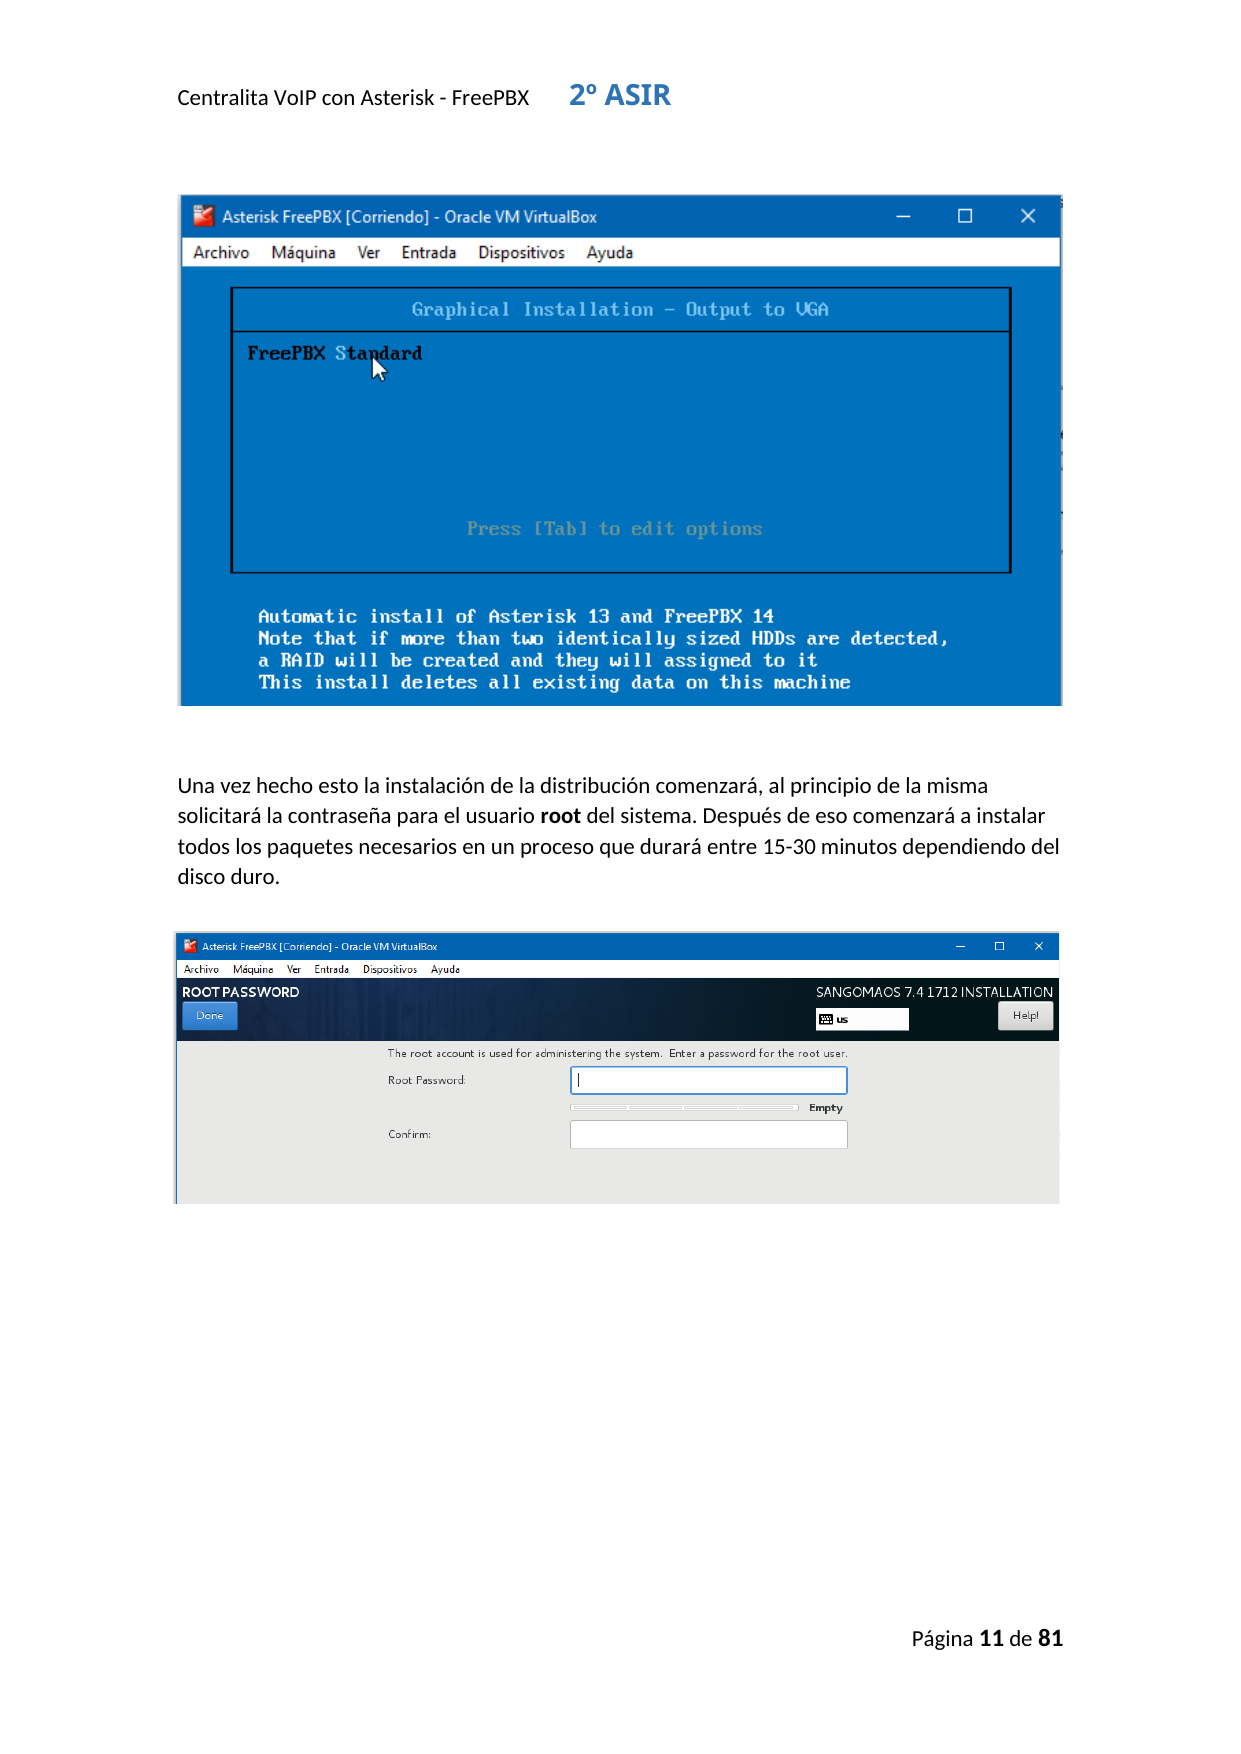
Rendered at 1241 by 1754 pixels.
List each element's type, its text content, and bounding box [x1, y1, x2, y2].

picture [177, 194, 1063, 706]
picture [173, 931, 1060, 1204]
text Una vez hecho esto la instalación de la distribución comenzará, al principio de la misma solicitará la contraseña para el usuario root del sistema. Después de eso comenzará a instalar todos los paquetes necesarios en un proceso que durará entre 15-30 minutos dependiendo del disco duro. [177, 771, 1063, 890]
